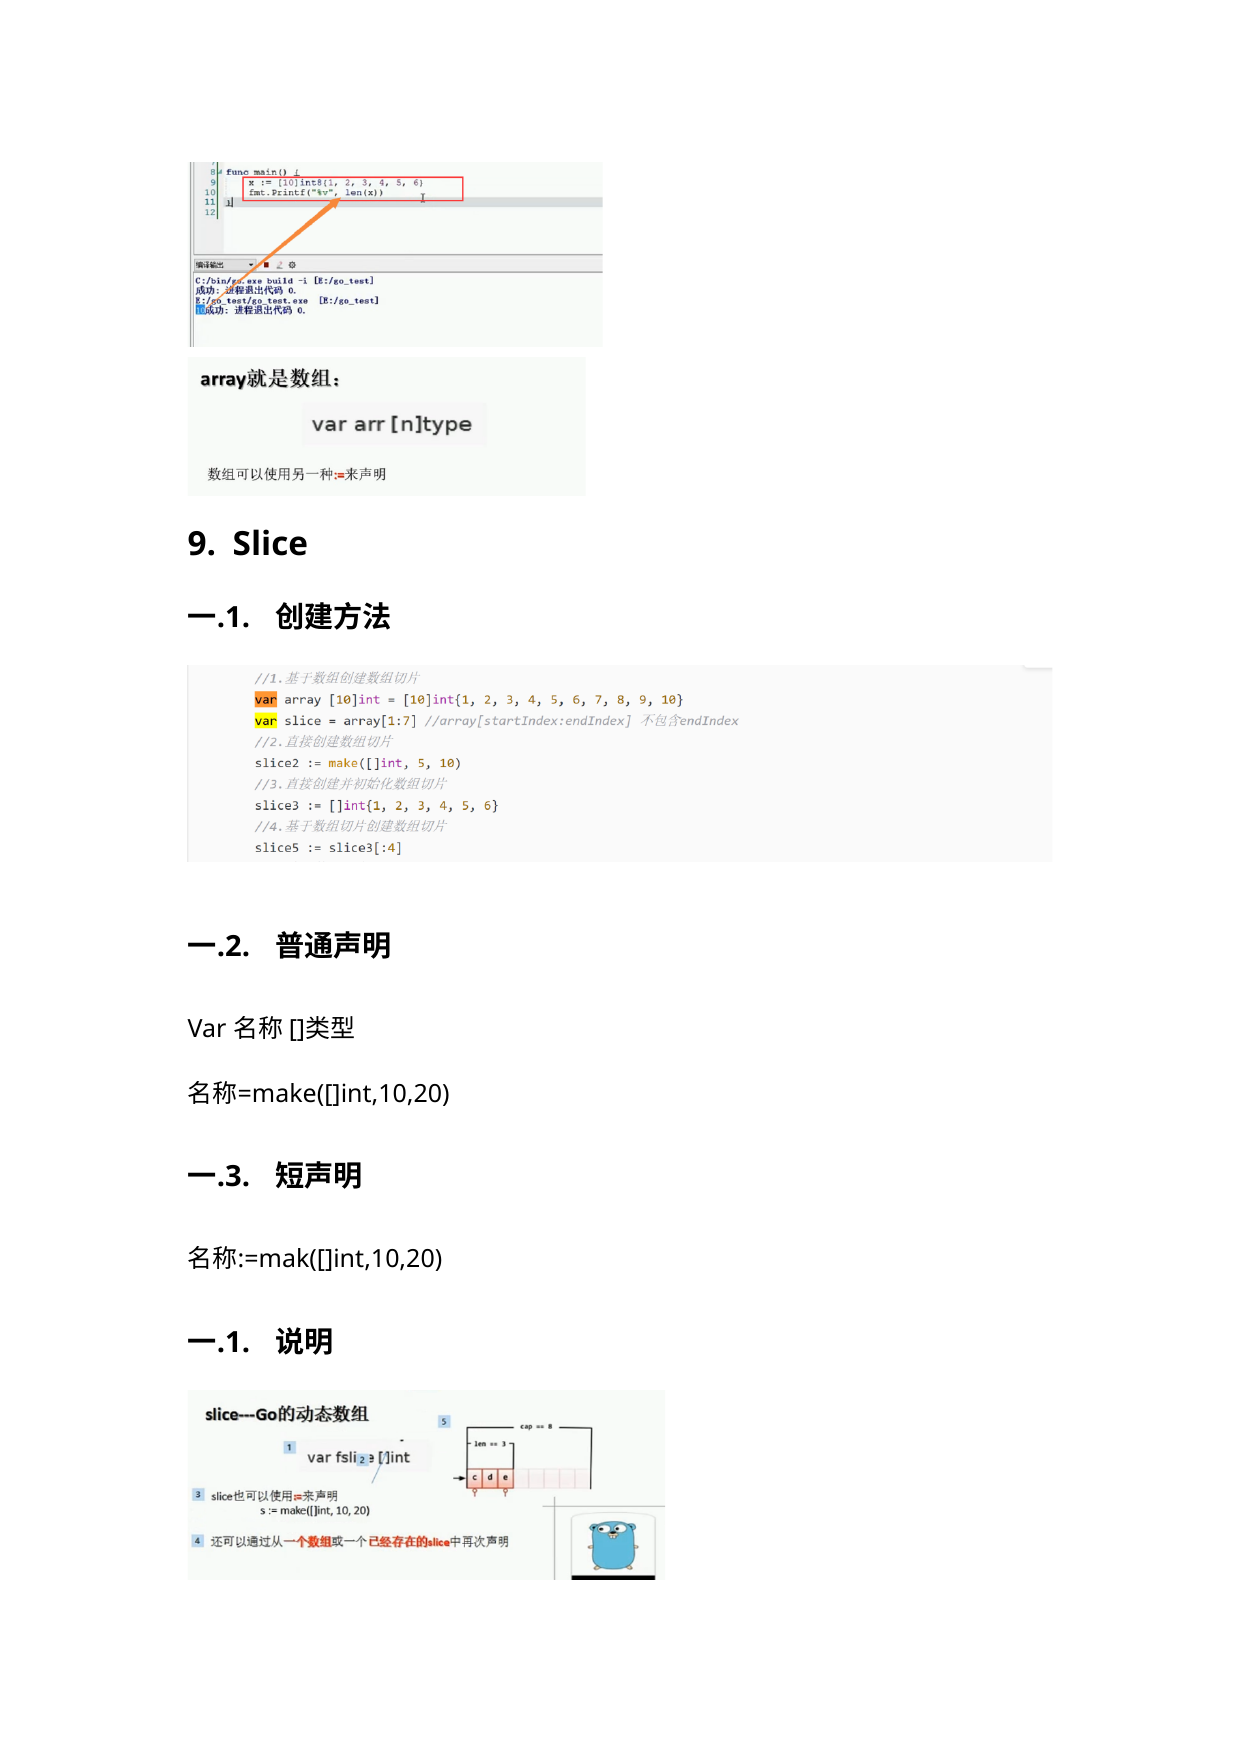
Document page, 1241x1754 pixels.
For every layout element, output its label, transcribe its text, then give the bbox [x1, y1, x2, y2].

picture [187, 162, 603, 347]
subtitle Slice [187, 519, 1053, 565]
text Var 名称 []类型 [187, 994, 1053, 1059]
subtitle 创建方法 [187, 594, 1053, 636]
picture [187, 1390, 665, 1580]
subtitle 说明 [187, 1319, 1053, 1361]
text 名称=make([]int,10,20) [187, 1059, 1053, 1124]
picture [187, 357, 586, 496]
text 名称:=mak([]int,10,20) [187, 1224, 1053, 1289]
picture [187, 665, 1053, 862]
subtitle 短声明 [187, 1153, 1053, 1195]
subtitle 普通声明 [187, 922, 1053, 965]
